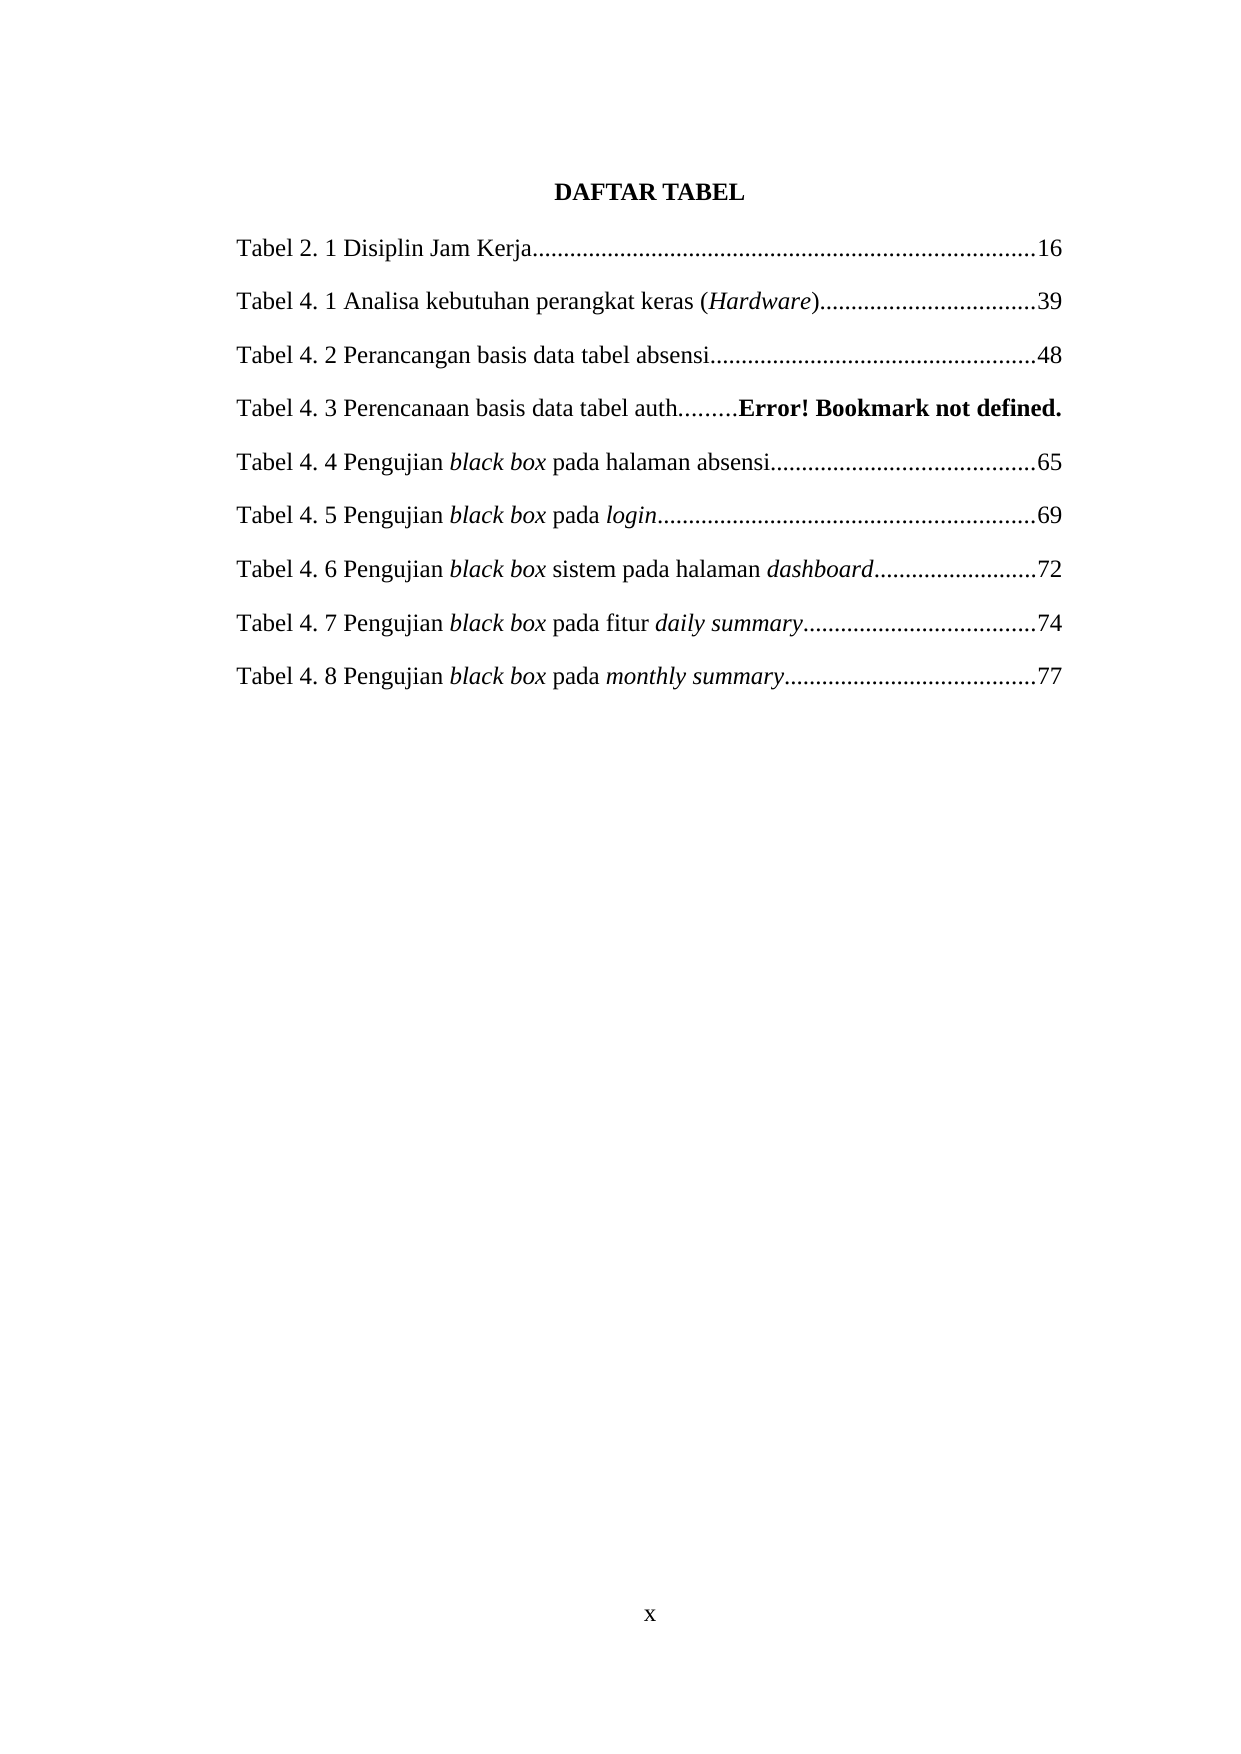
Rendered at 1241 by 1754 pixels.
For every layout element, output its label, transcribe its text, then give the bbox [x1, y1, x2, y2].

text Tabel 4. 8 Pengujian black box pada monthly summary 77 [236, 661, 1063, 690]
text Tabel 4. 3 Perencanaan basis data tabel auth Error! Bookmark not defined. [236, 393, 1063, 422]
text DAFTAR TABEL [236, 177, 1063, 206]
text Tabel 4. 5 Pengujian black box pada login 69 [236, 501, 1063, 529]
text Tabel 4. 1 Analisa kebutuhan perangkat keras (Hardware) 39 [236, 286, 1063, 315]
text Tabel 4. 4 Pengujian black box pada halaman absensi 65 [236, 447, 1063, 476]
text Tabel 4. 2 Perancangan basis data tabel absensi 48 [236, 340, 1063, 369]
text Tabel 4. 6 Pengujian black box sistem pada halaman dashboard 72 [236, 554, 1063, 583]
text Tabel 4. 7 Pengujian black box pada fitur daily summary 74 [236, 608, 1063, 636]
text Tabel 2. 1 Disiplin Jam Kerja 16 [236, 233, 1063, 262]
